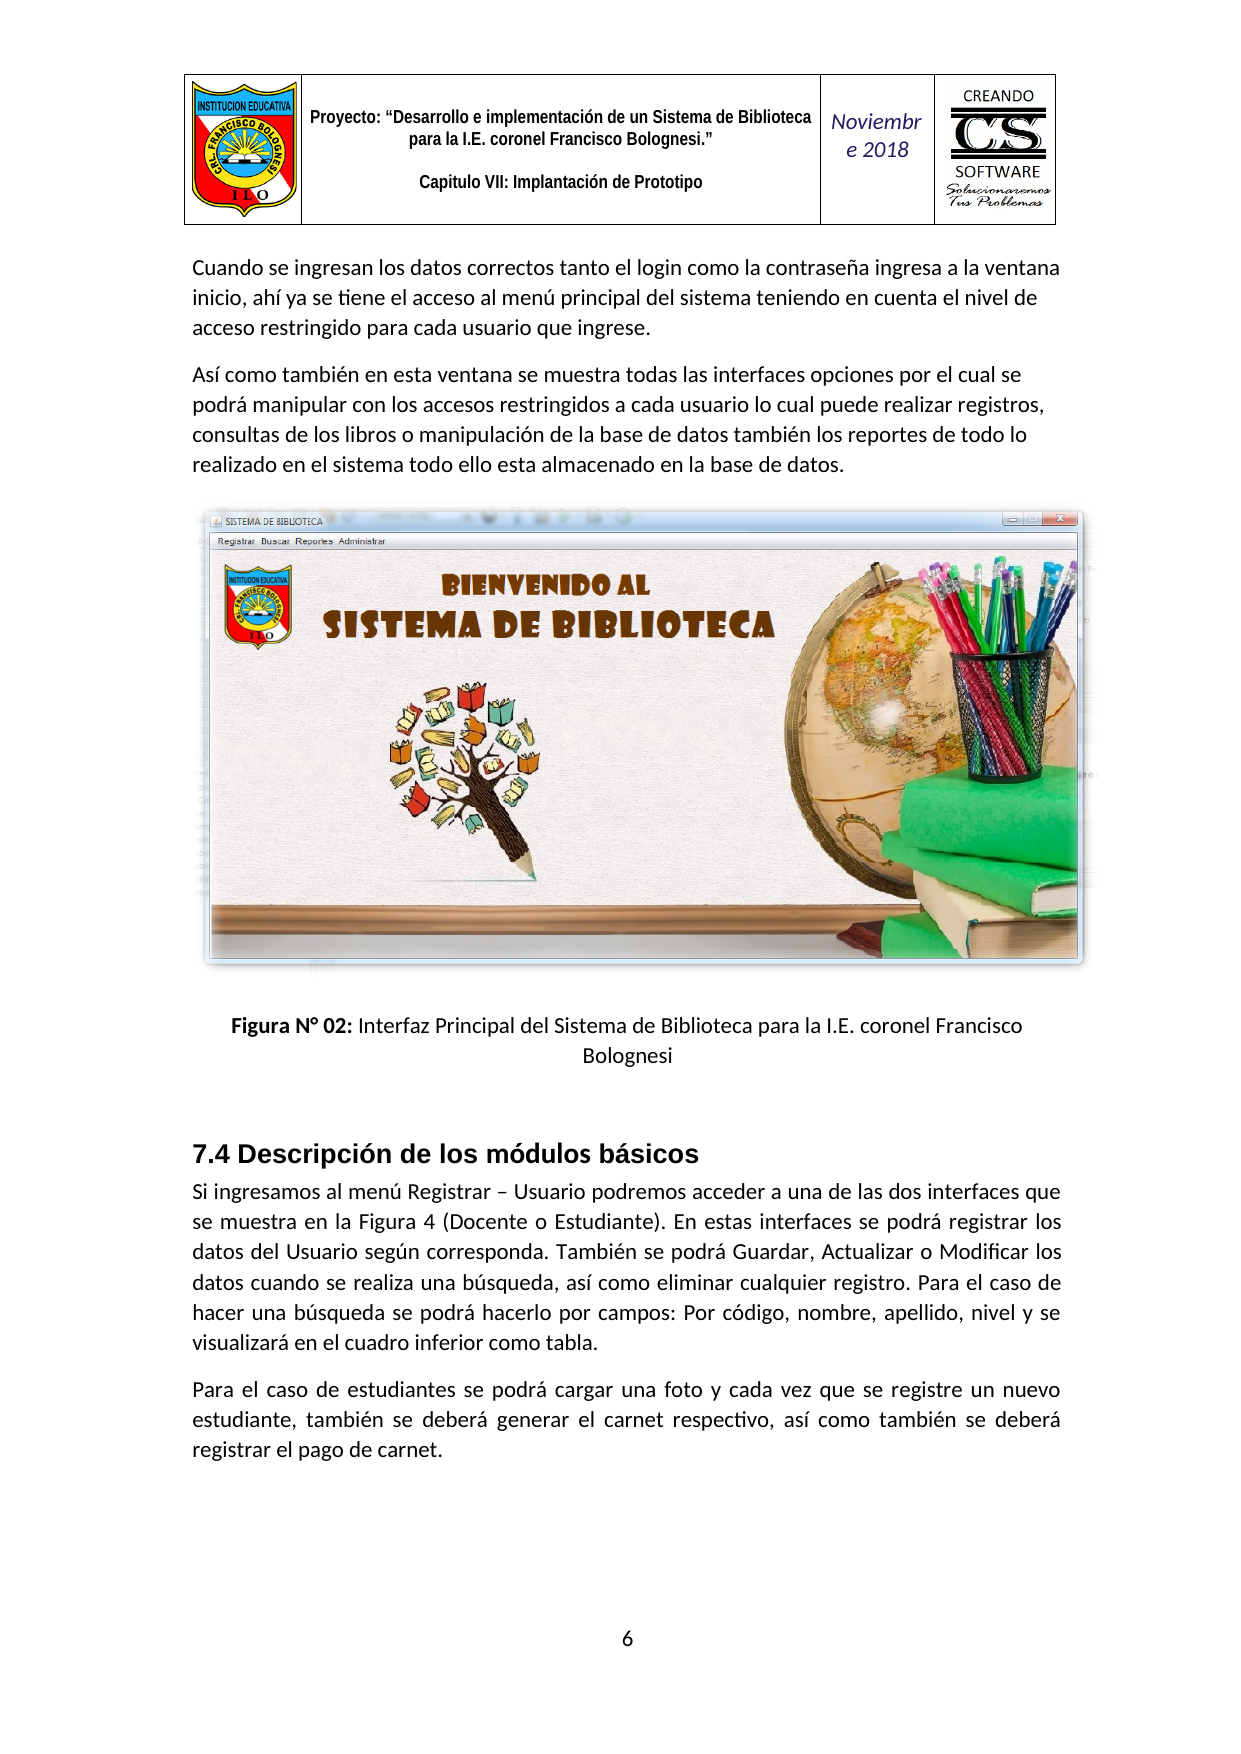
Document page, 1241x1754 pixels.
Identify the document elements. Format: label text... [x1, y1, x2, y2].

subtitle 7.4 Descripción de los módulos básicos [192, 1135, 1063, 1171]
text Figura N° 02: Interfaz Principal del Sistema de Biblioteca para la I.E. coronel Francisco Bolognesi [192, 1011, 1063, 1069]
text Si ingresamos al menú Registrar – Usuario podremos acceder a una de las dos interfaces que se muestra en la Figura 4 (Docente o Estudiante). En estas interfaces se podrá registrar los datos del Usuario según corresponda. También se podrá Guardar, Actualizar o Modificar los datos cuando se realiza una búsqueda, así como eliminar cualquier registro. Para el caso de hacer una búsqueda se podrá hacerlo por campos: Por código, nombre, apellido, nivel y se visualizará en el cuadro inferior como tabla. [192, 1177, 1063, 1356]
text Para el caso de estudiantes se podrá cargar una foto y cada vez que se registre un nuevo estudiante, también se deberá generar el carnet respectivo, así como también se deberá registrar el pago de carnet. [192, 1375, 1063, 1463]
text Así como también en esta ventana se muestra todas las interfaces opciones por el cual se podrá manipular con los accesos restringidos a cada usuario lo cual puede realizar registros, consultas de los libros o manipulación de la base de datos también los reportes de todo lo realizado en el sistema todo ello esta almacenado en la base de datos. [192, 360, 1063, 479]
picture [220, 526, 1071, 951]
picture [946, 85, 1053, 210]
picture [192, 81, 297, 217]
text Cuando se ingresan los datos correctos tanto el login como la contraseña ingresa a la ventana inicio, ahí ya se tiene el acceso al menú principal del sistema teniendo en cuenta el nivel de acceso restringido para cada usuario que ingrese. [192, 253, 1063, 341]
